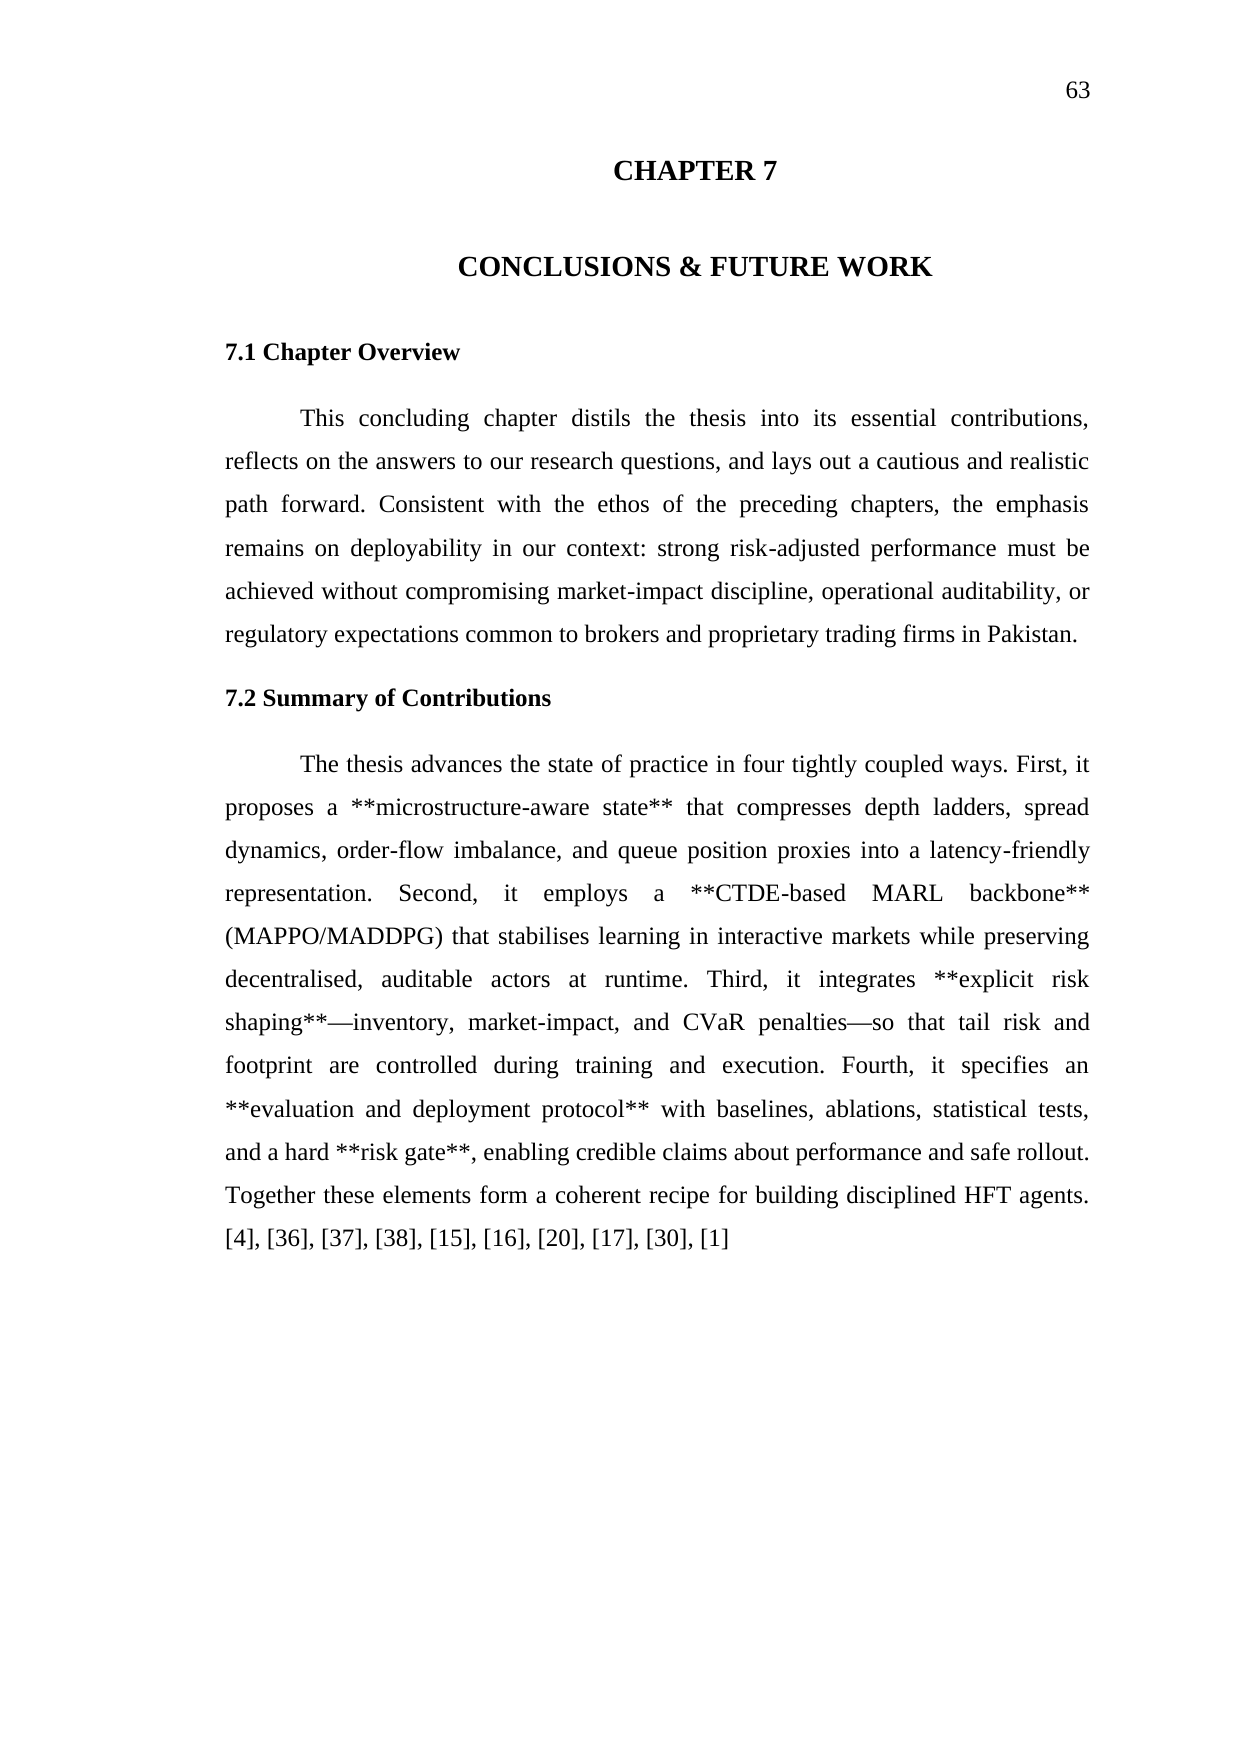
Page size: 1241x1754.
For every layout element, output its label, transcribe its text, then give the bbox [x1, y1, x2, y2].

text CHAPTER 7 [225, 153, 1090, 187]
text The thesis advances the state of practice in four tightly coupled ways. First, it proposes a **microstructure-aware state** that compresses depth ladders, spread dynamics, order-flow imbalance, and queue position proxies into a latency-friendly representation. Second, it employs a **CTDE-based MARL backbone** (MAPPO/MADDPG) that stabilises learning in interactive markets while preserving decentralised, auditable actors at runtime. Third, it integrates **explicit risk shaping**—inventory, market-impact, and CVaR penalties—so that tail risk and footprint are controlled during training and execution. Fourth, it specifies an **evaluation and deployment protocol** with baselines, ablations, statistical tests, and a hard **risk gate**, enabling credible claims about performance and safe rollout. Together these elements form a coherent recipe for building disciplined HFT agents. [4], [36], [37], [38], [15], [16], [20], [17], [30], [1] [225, 749, 1090, 1252]
text CONCLUSIONS & FUTURE WORK [225, 249, 1090, 283]
text 7.1 Chapter Overview [225, 337, 1090, 366]
text This concluding chapter distils the thesis into its essential contributions, reflects on the answers to our research questions, and lays out a cautious and realistic path forward. Consistent with the ethos of the preceding chapters, the emphasis remains on deployability in our context: strong risk-adjusted performance must be achieved without compromising market-impact discipline, operational auditability, or regulatory expectations common to brokers and proprietary trading firms in Pakistan. [225, 403, 1090, 648]
text 7.2 Summary of Contributions [225, 683, 1090, 712]
